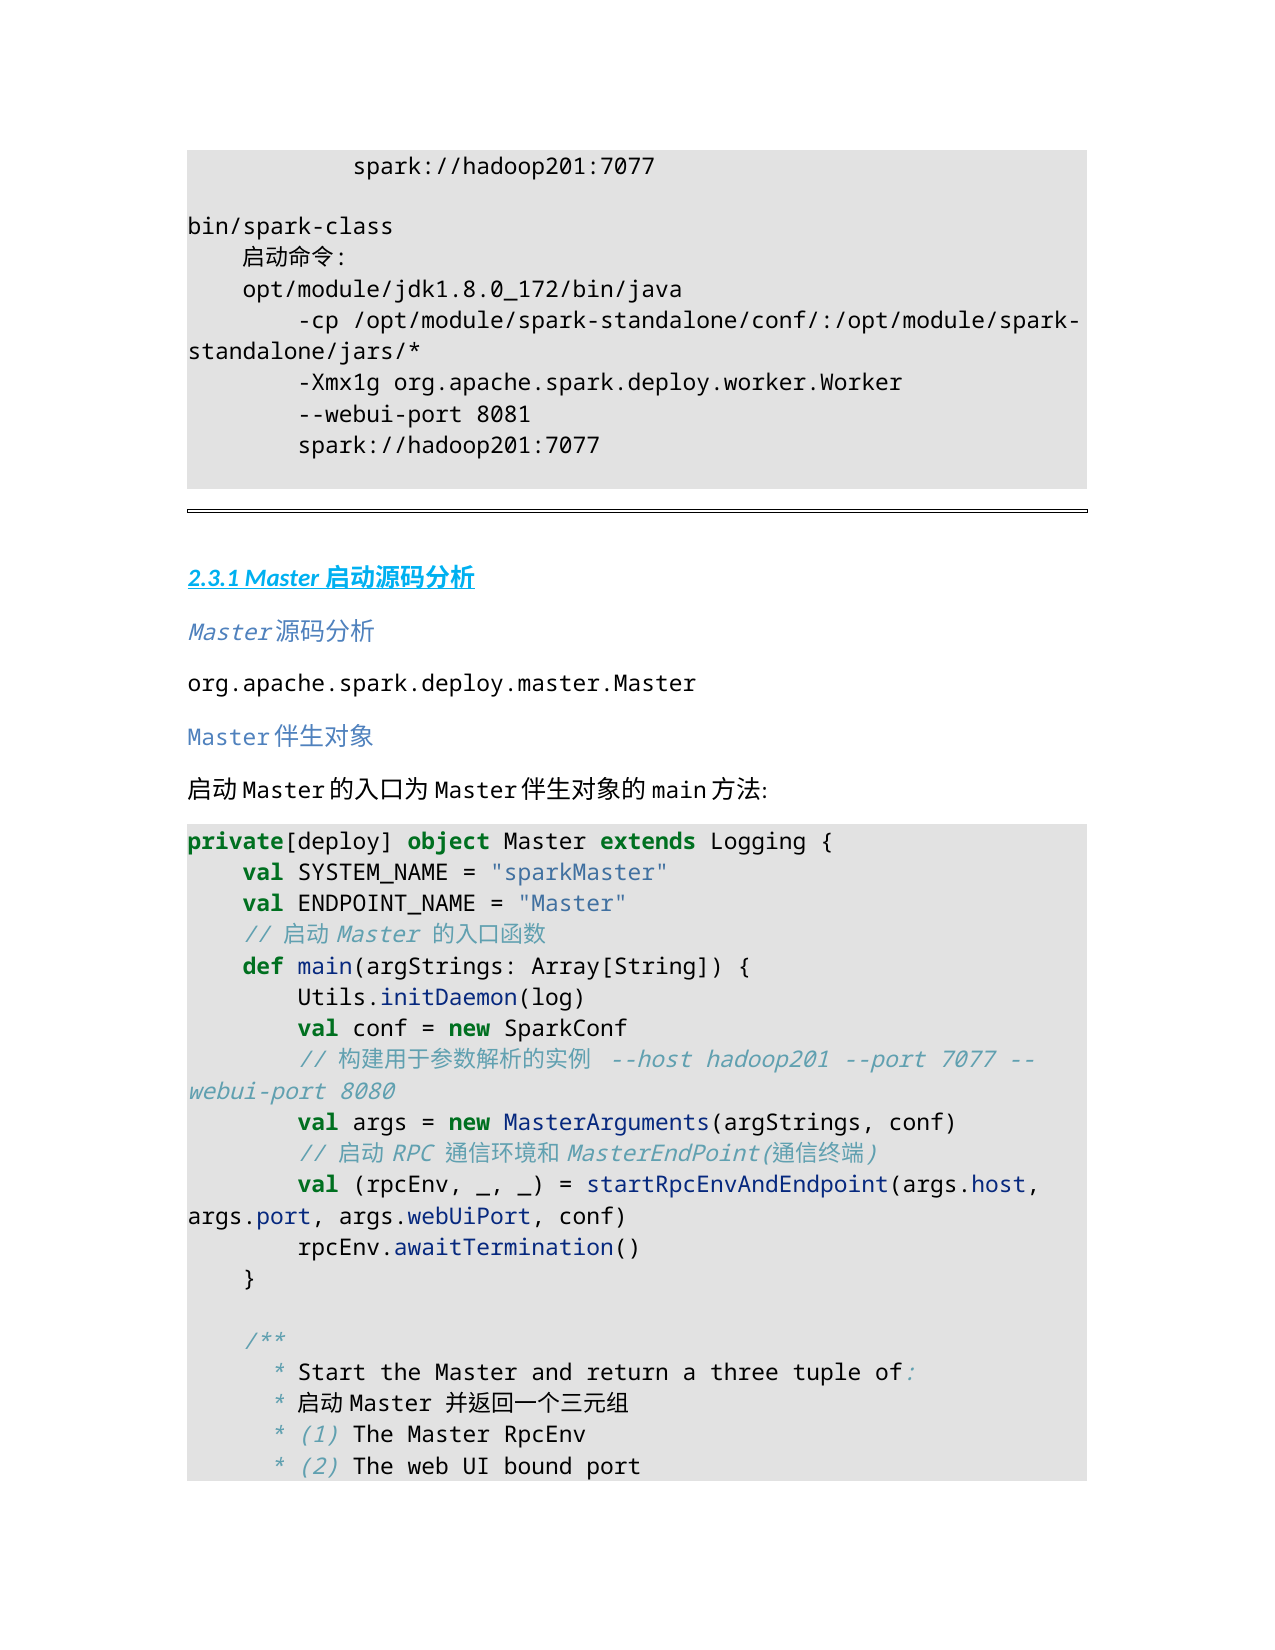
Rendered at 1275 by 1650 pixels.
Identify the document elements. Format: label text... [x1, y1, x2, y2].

subtitle Master 源码分析 [187, 614, 1087, 648]
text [187, 150, 1087, 489]
subtitle Master伴生对象 [187, 719, 1087, 753]
text 启动Master的入口为Master伴生对象的main方法: [187, 772, 1087, 806]
subtitle 2.3.1 Master 启动源码分析 [187, 559, 1087, 593]
text org.apache.spark.deploy.master.Master [187, 667, 1087, 698]
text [187, 824, 1087, 1481]
